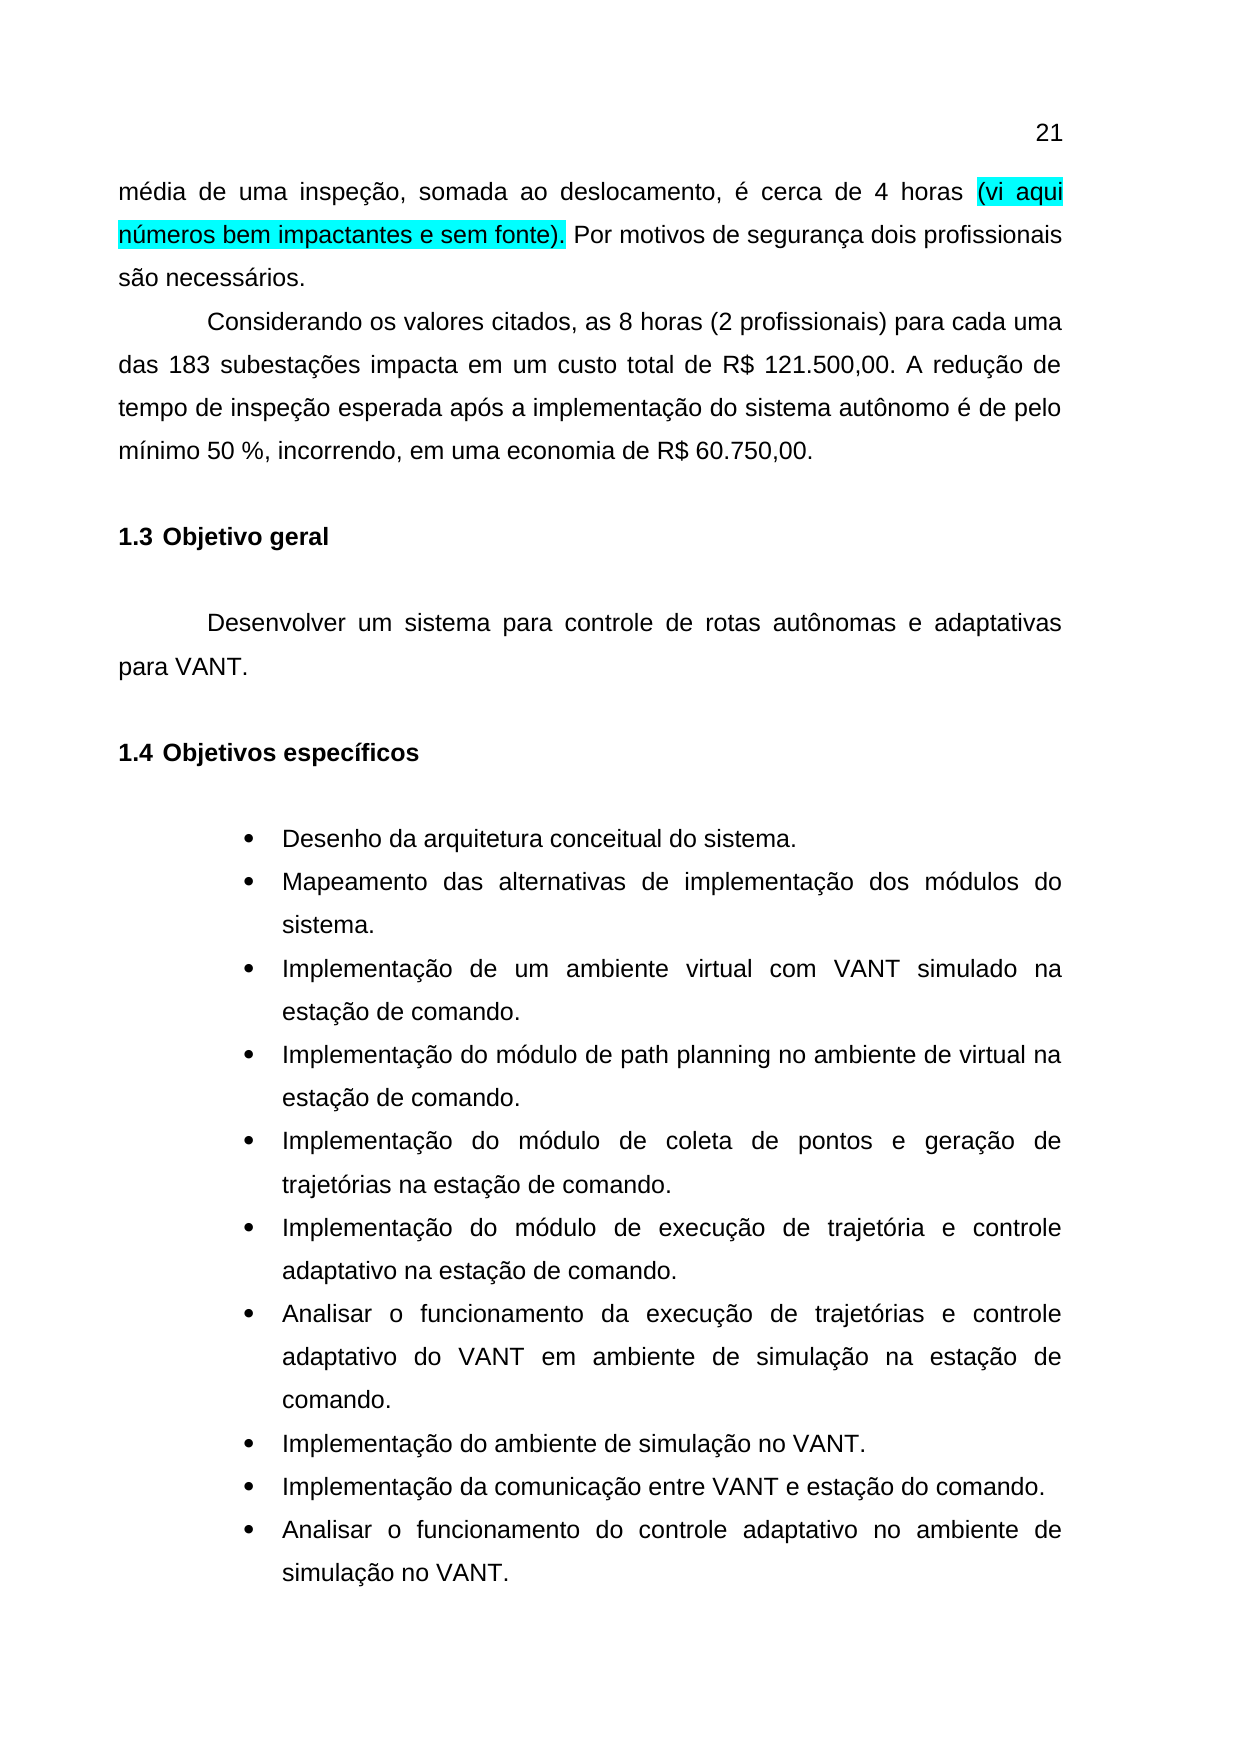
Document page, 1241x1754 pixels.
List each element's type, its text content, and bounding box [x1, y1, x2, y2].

list Implementação do módulo de coleta de pontos e geração de trajetórias na estação de comando. [244, 1126, 1063, 1198]
list Implementação do módulo de execução de trajetória e controle adaptativo na estação de comando. [244, 1213, 1063, 1285]
list Mapeamento das alternativas de implementação dos módulos do sistema. [244, 867, 1063, 939]
list Implementação da comunicação entre VANT e estação do comando. [244, 1472, 1063, 1501]
subtitle Objetivos específicos [118, 738, 1063, 767]
text Considerando os valores citados, as 8 horas (2 profissionais) para cada uma das 183 subestações impacta em um custo total de R$ 121.500,00. A redução de tempo de inspeção esperada após a implementação do sistema autônomo é de pelo mínimo 50 %, incorrendo, em uma economia de R$ 60.750,00. [118, 307, 1063, 465]
text Desenvolver um sistema para controle de rotas autônomas e adaptativas para VANT. [118, 608, 1063, 680]
list Analisar o funcionamento da execução de trajetórias e controle adaptativo do VANT em ambiente de simulação na estação de comando. [244, 1299, 1063, 1414]
list Implementação do módulo de path planning no ambiente de virtual na estação de comando. [244, 1040, 1063, 1112]
list Desenho da arquitetura conceitual do sistema. [244, 824, 1063, 853]
subtitle Objetivo geral [118, 522, 1063, 551]
list Analisar o funcionamento do controle adaptativo no ambiente de simulação no VANT. [244, 1515, 1063, 1587]
list Implementação do ambiente de simulação no VANT. [244, 1428, 1063, 1457]
list Implementação de um ambiente virtual com VANT simulado na estação de comando. [244, 954, 1063, 1026]
